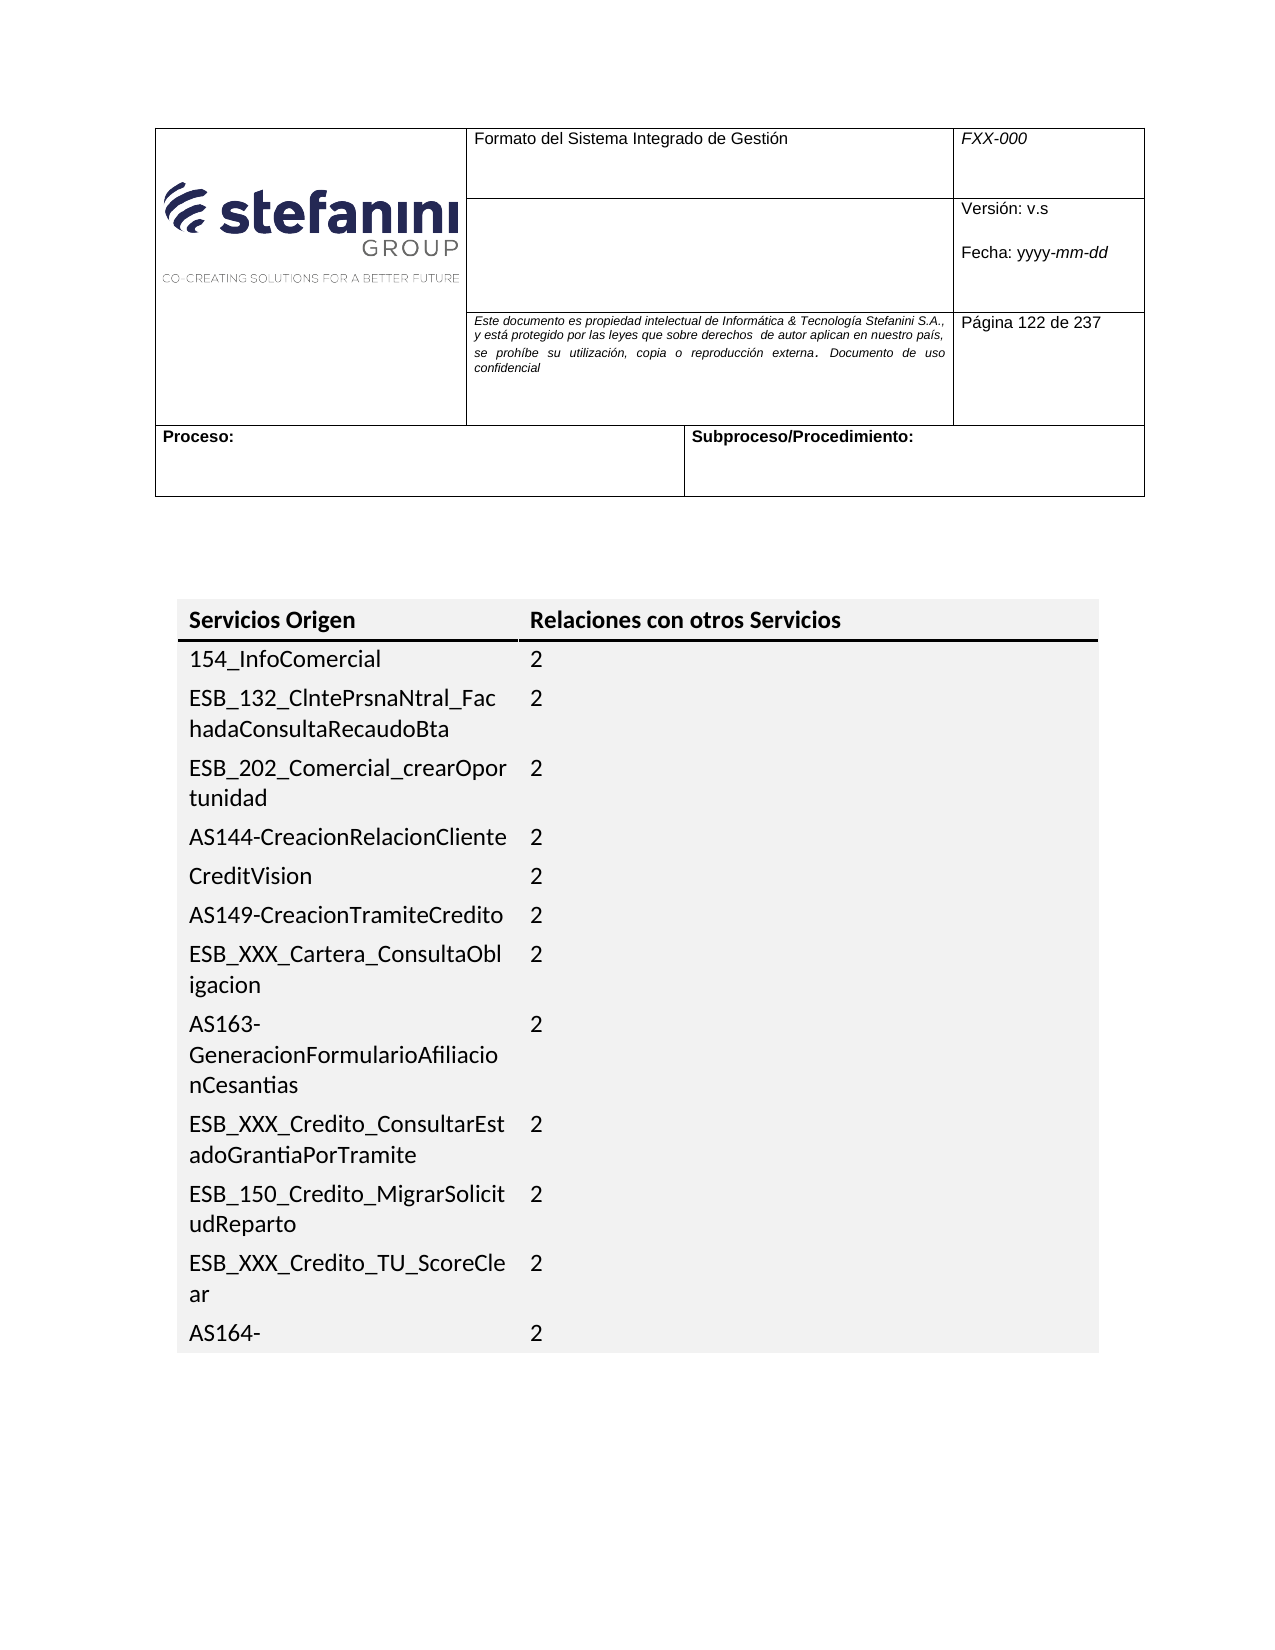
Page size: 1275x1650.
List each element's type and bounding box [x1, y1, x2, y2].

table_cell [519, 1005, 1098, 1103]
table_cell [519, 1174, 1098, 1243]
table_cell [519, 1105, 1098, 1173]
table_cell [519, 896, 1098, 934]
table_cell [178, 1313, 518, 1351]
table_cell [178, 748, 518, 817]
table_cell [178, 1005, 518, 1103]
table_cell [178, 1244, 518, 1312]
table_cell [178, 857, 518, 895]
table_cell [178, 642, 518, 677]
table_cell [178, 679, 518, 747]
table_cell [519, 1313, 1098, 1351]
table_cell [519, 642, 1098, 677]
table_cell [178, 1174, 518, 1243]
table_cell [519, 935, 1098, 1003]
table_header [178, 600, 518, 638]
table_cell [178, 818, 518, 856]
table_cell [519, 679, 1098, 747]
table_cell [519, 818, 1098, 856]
picture [162, 182, 460, 286]
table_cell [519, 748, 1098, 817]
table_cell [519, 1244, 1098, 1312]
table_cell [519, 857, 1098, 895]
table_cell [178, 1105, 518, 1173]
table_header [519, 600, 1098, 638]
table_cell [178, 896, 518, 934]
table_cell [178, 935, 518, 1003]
